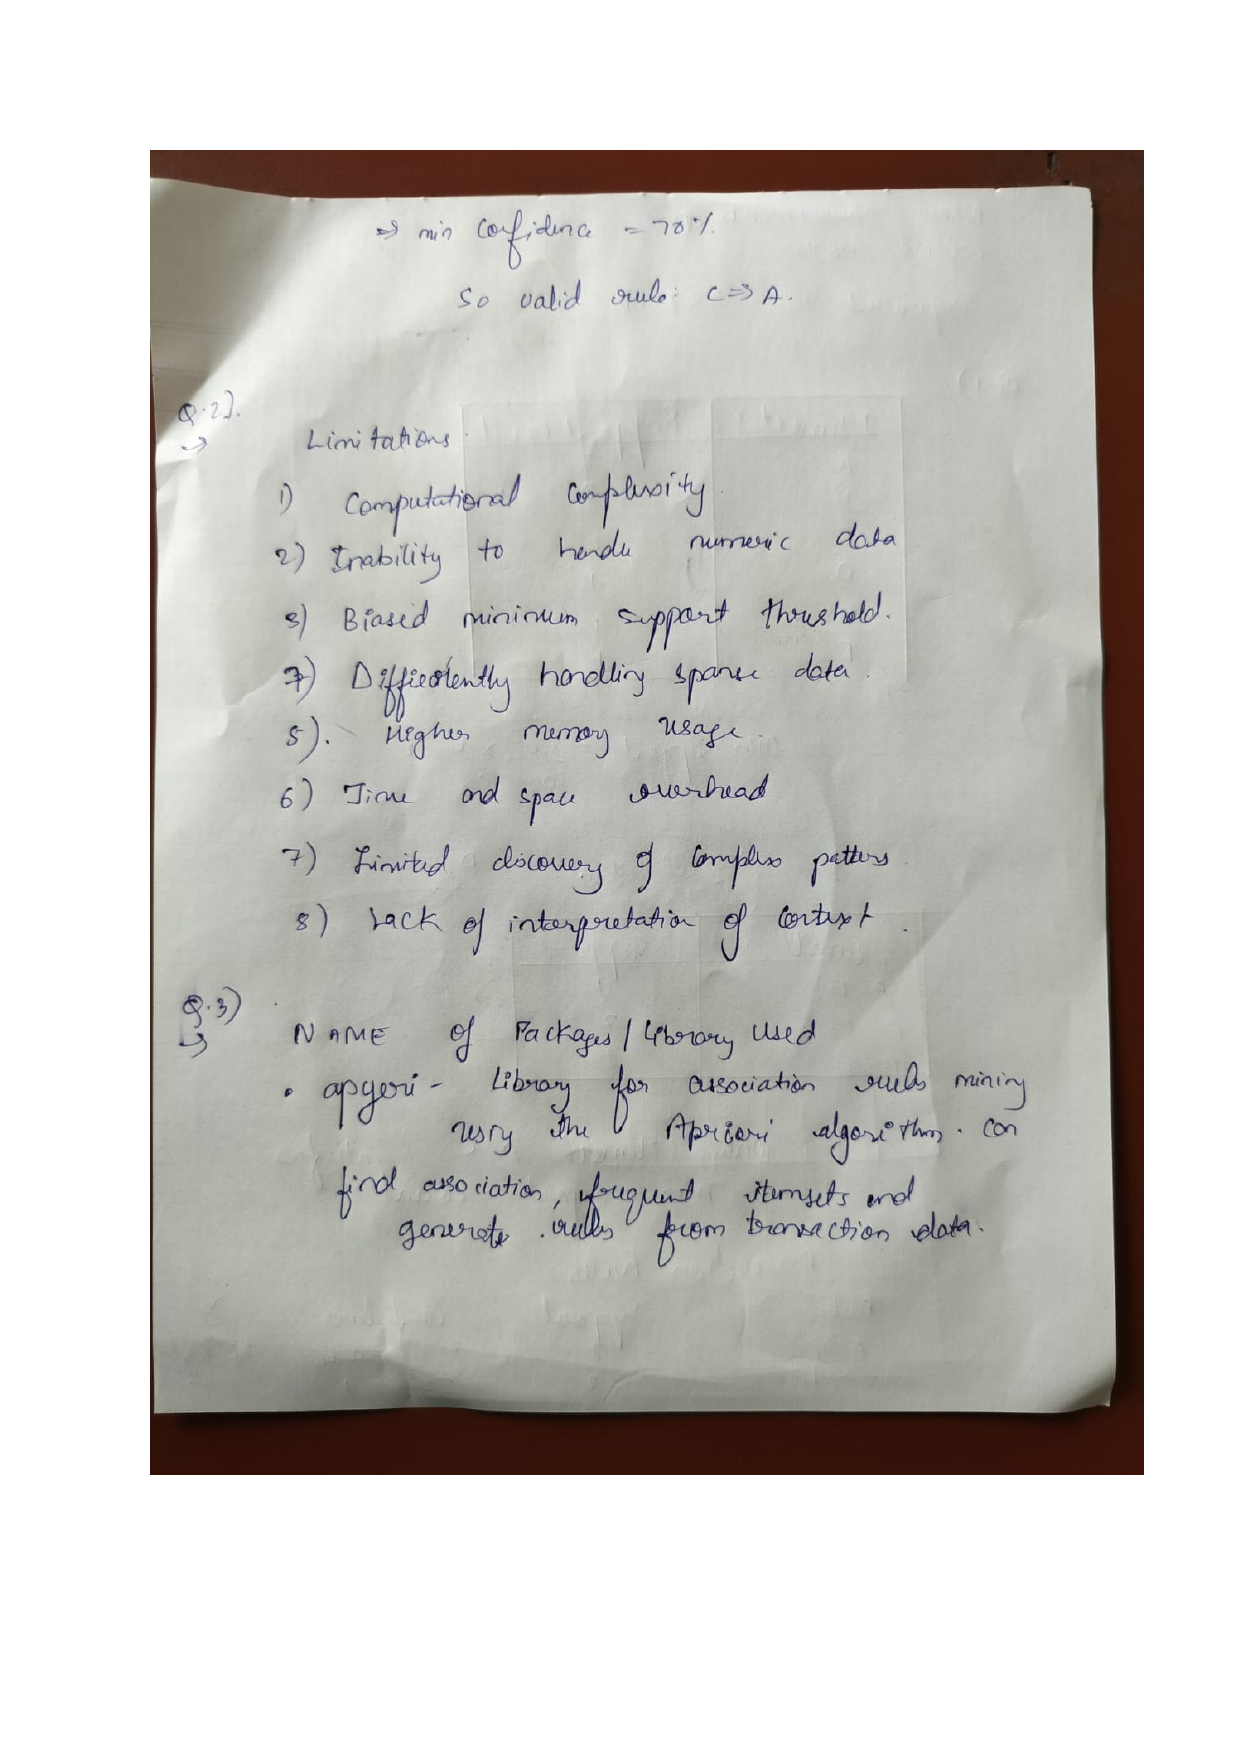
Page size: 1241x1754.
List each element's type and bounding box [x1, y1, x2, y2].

picture [150, 150, 1144, 1475]
